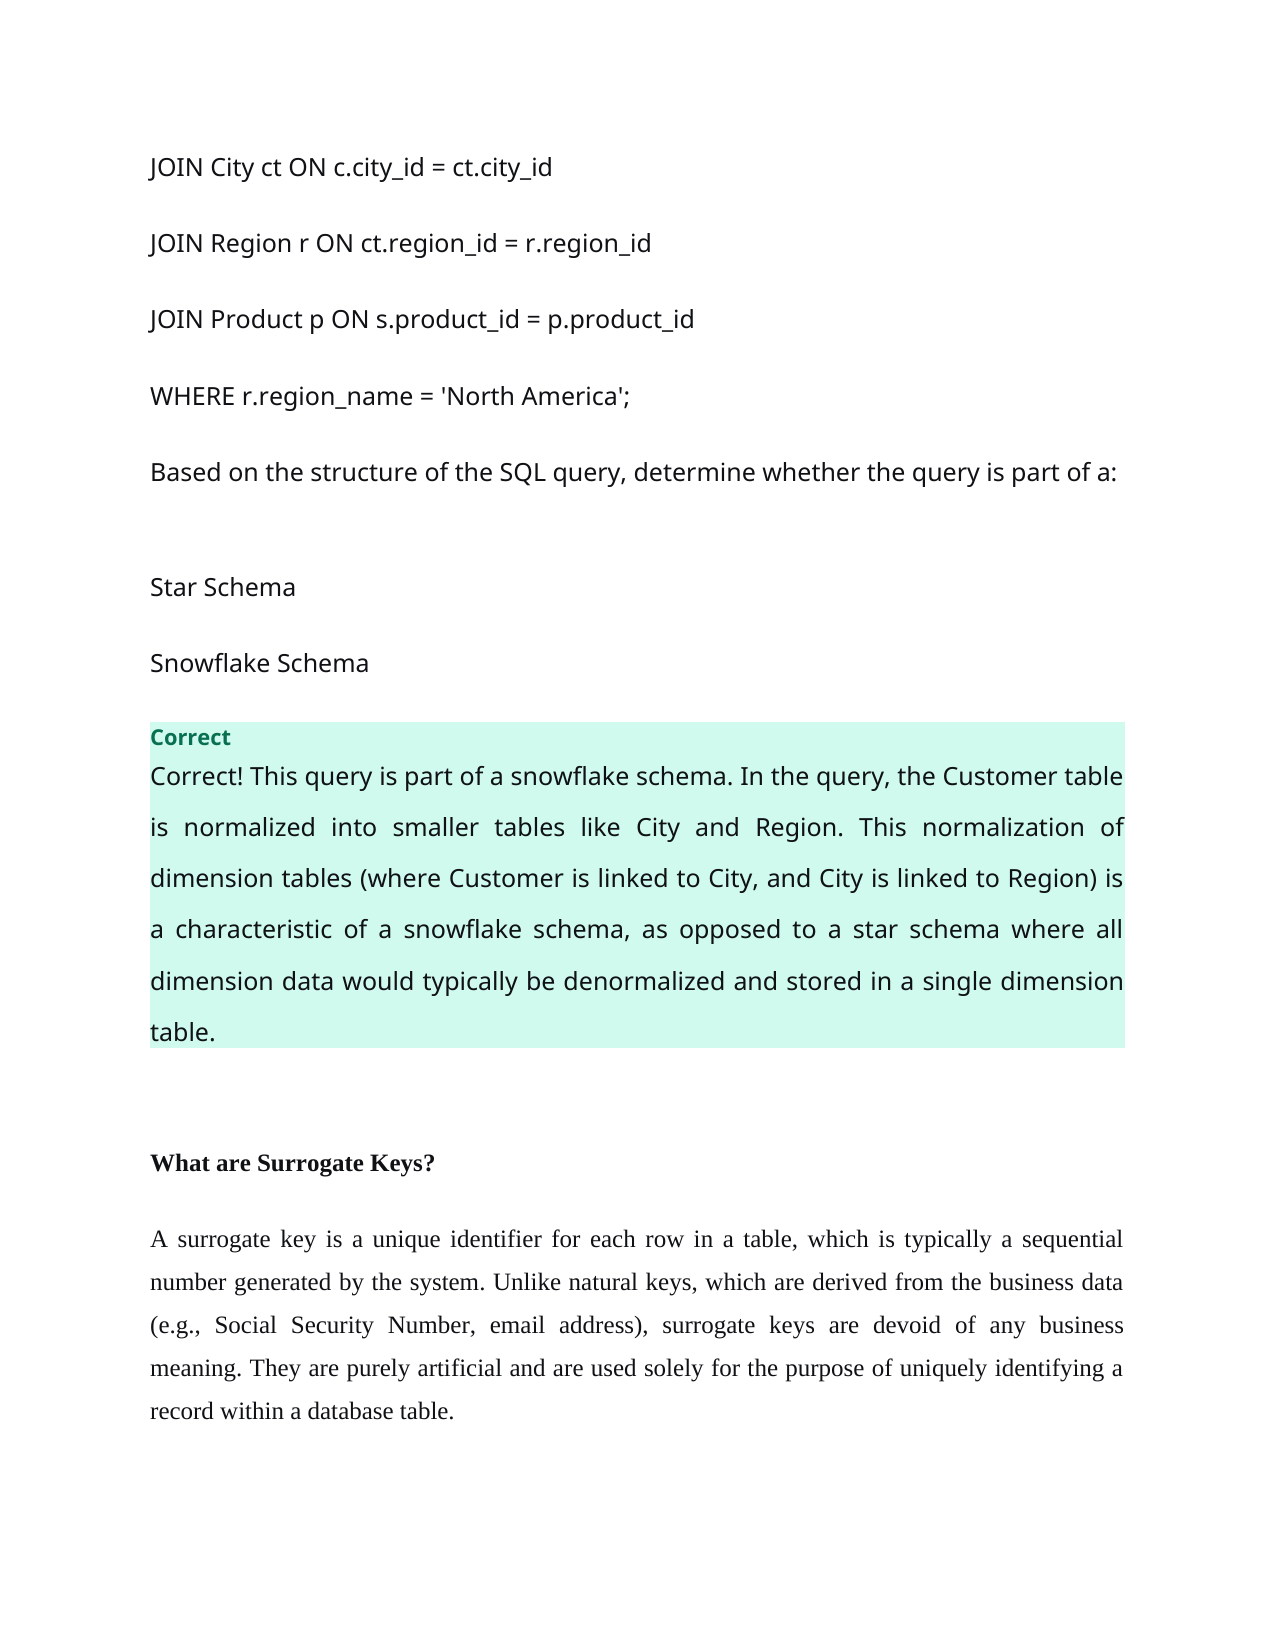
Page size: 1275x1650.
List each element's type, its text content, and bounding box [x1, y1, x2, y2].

subtitle What are Surrogate Keys? [150, 1148, 1125, 1177]
text A surrogate key is a unique identifier for each row in a table, which is typically a sequential number generated by the system. Unlike natural keys, which are derived from the business data (e.g., Social Security Number, email address), surrogate keys are devoid of any business meaning. They are purely artificial and are used solely for the purpose of uniquely identifying a record within a database table. [150, 1224, 1125, 1425]
text Based on the structure of the SQL query, determine whether the query is part of a: [150, 454, 1125, 488]
text Correct [150, 722, 1125, 752]
text JOIN City ct ON c.city_id = ct.city_id [150, 150, 1125, 184]
text WHERE r.region_name = 'North America'; [150, 378, 1125, 412]
text Star Schema [150, 570, 1125, 604]
text JOIN Product p ON s.product_id = p.product_id [150, 302, 1125, 336]
text JOIN Region r ON ct.region_id = r.region_id [150, 226, 1125, 260]
text Correct! This query is part of a snowflake schema. In the query, the Customer table is normalized into smaller tables like City and Region. This normalization of dimension tables (where Customer is linked to City, and City is linked to Region) is a characteristic of a snowflake schema, as opposed to a star schema where all dimension data would typically be denormalized and stored in a single dimension table. [150, 759, 1125, 1048]
text Snowflake Schema [150, 646, 1125, 680]
